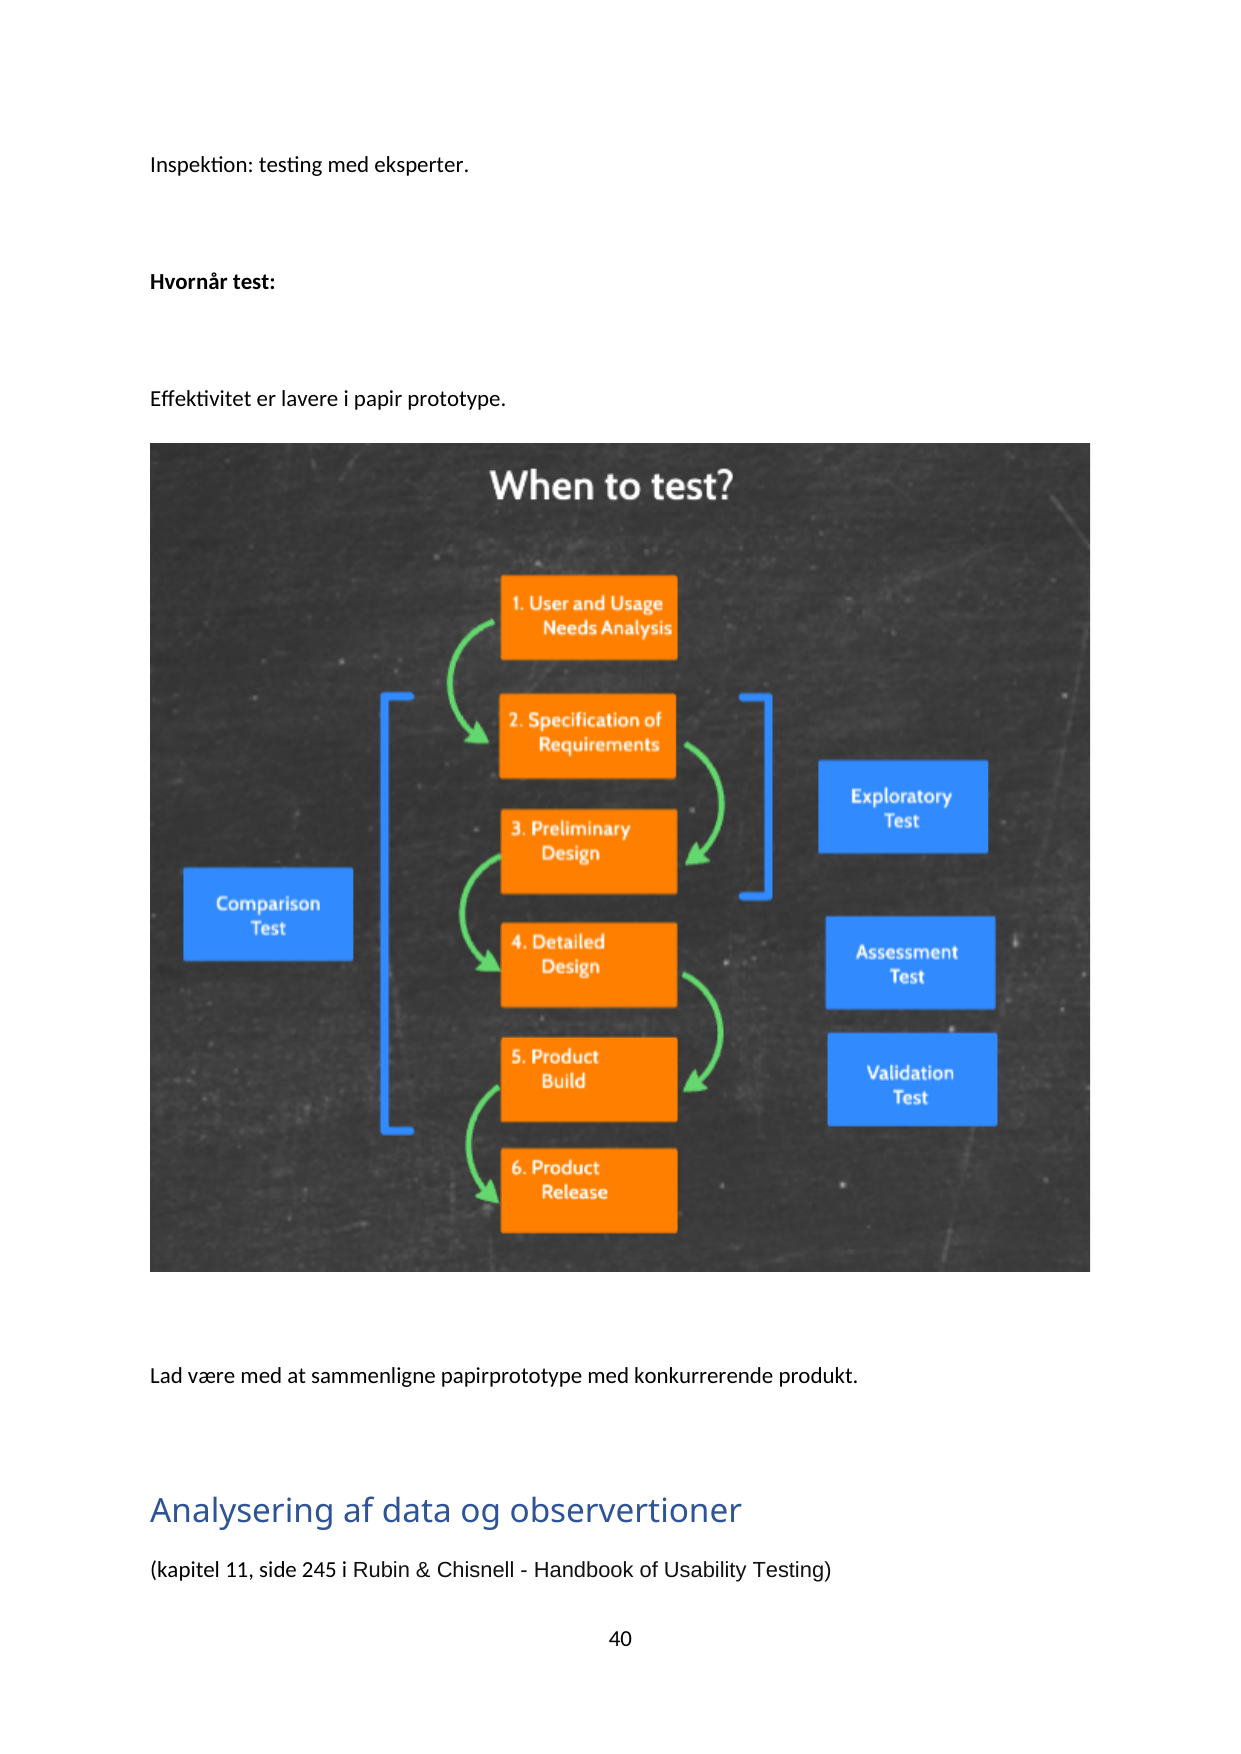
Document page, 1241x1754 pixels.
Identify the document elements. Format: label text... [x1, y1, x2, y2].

text Effektivitet er lavere i papir prototype. [150, 384, 1090, 413]
subtitle Analysering af data og observertioner [150, 1487, 1090, 1532]
picture [150, 443, 1091, 1272]
text Hvornår test: [150, 267, 1090, 295]
text Lad være med at sammenligne papirprototype med konkurrerende produkt. [150, 1361, 1090, 1389]
text Inspektion: testing med eksperter. [150, 150, 1090, 178]
text (kapitel 11, side 245 i Rubin & Chisnell - Handbook of Usability Testing) [150, 1555, 1090, 1583]
